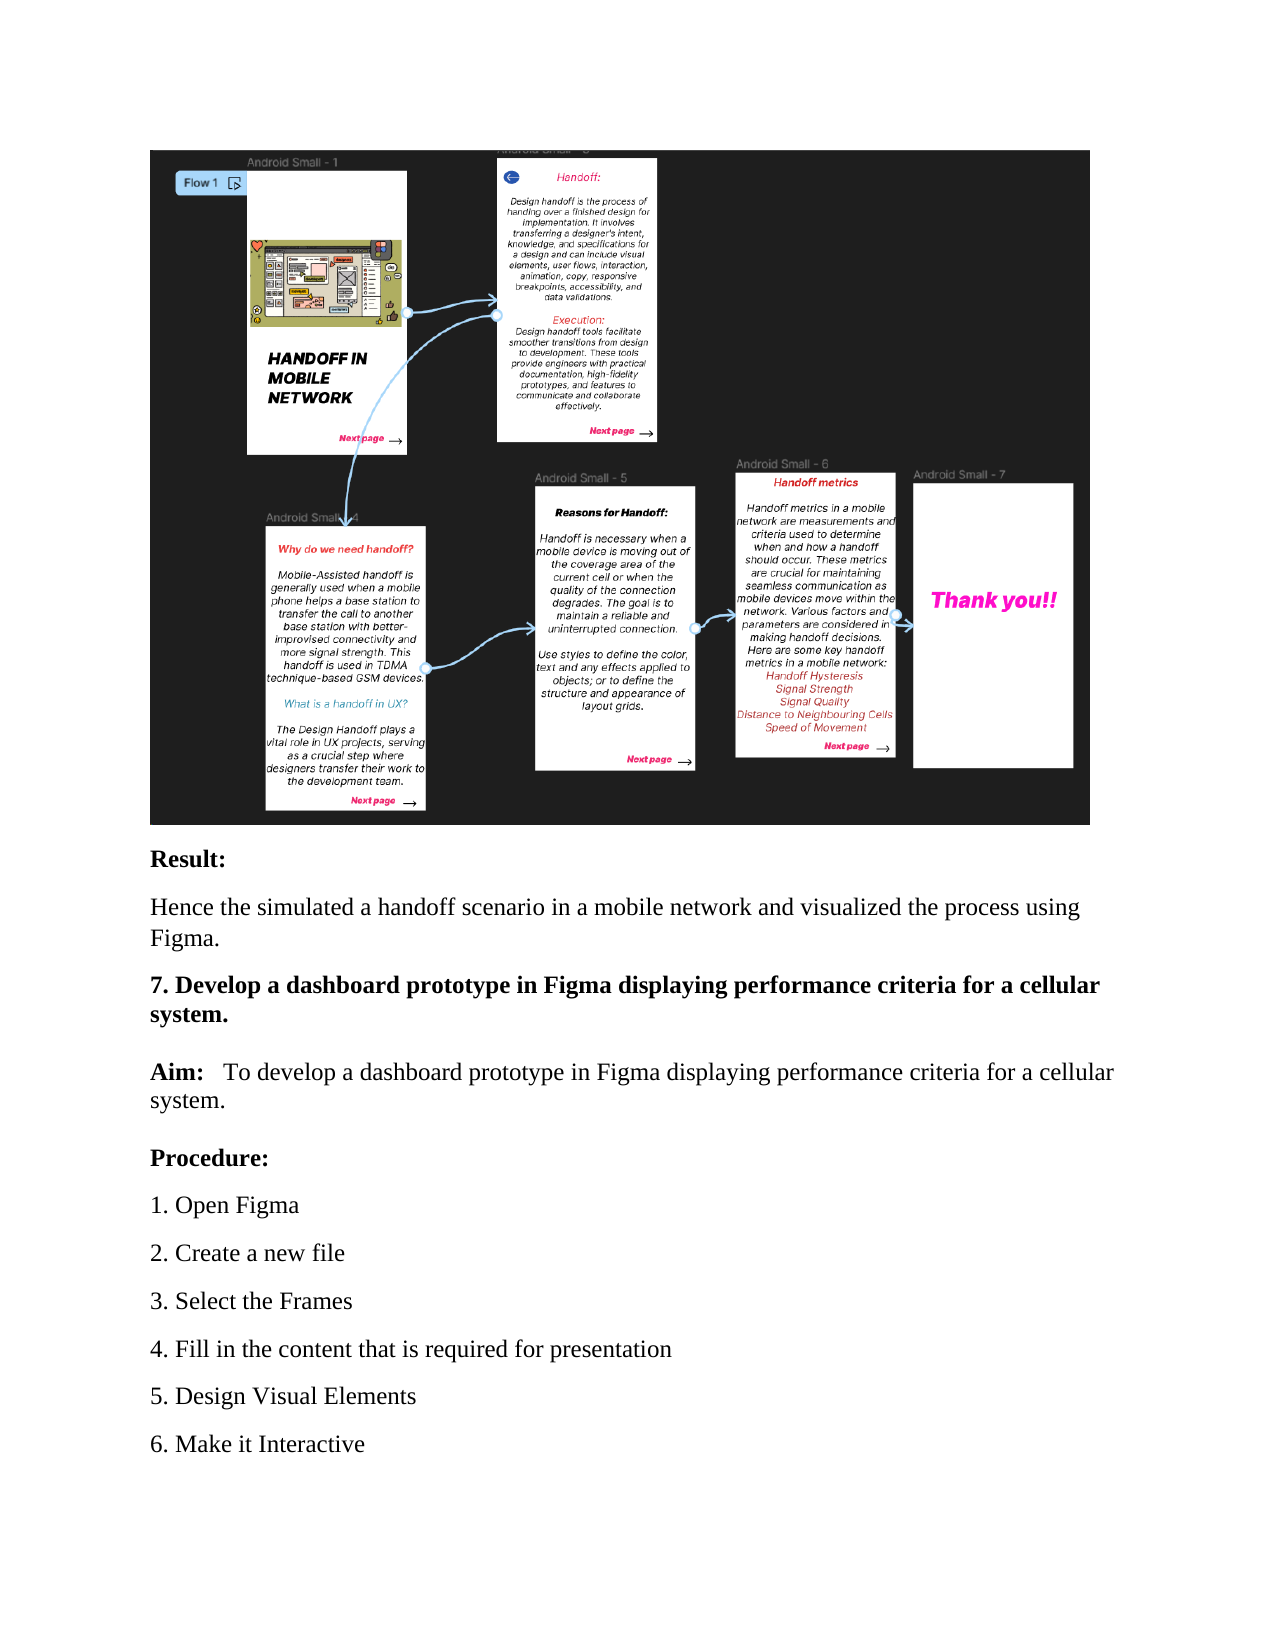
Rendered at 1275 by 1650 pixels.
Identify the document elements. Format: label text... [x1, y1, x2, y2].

text 2. Create a new file [150, 1238, 1125, 1267]
text Result: [150, 844, 1125, 873]
picture [150, 150, 1090, 825]
text 3. Select the Frames [150, 1286, 1125, 1315]
text 1. Open Figma [150, 1191, 1125, 1219]
text Hence the simulated a handoff scenario in a mobile network and visualized the process using Figma. [150, 892, 1125, 951]
text 4. Fill in the content that is required for presentation [150, 1334, 1125, 1362]
text 5. Design Visual Elements [150, 1381, 1125, 1410]
text Aim: To develop a dashboard prototype in Figma displaying performance criteria for a cellular system. [150, 1057, 1125, 1114]
text 6. Make it Interactive [150, 1429, 1125, 1458]
text 7. Develop a dashboard prototype in Figma displaying performance criteria for a cellular system. [150, 970, 1125, 1028]
text Procedure: [150, 1143, 1125, 1172]
